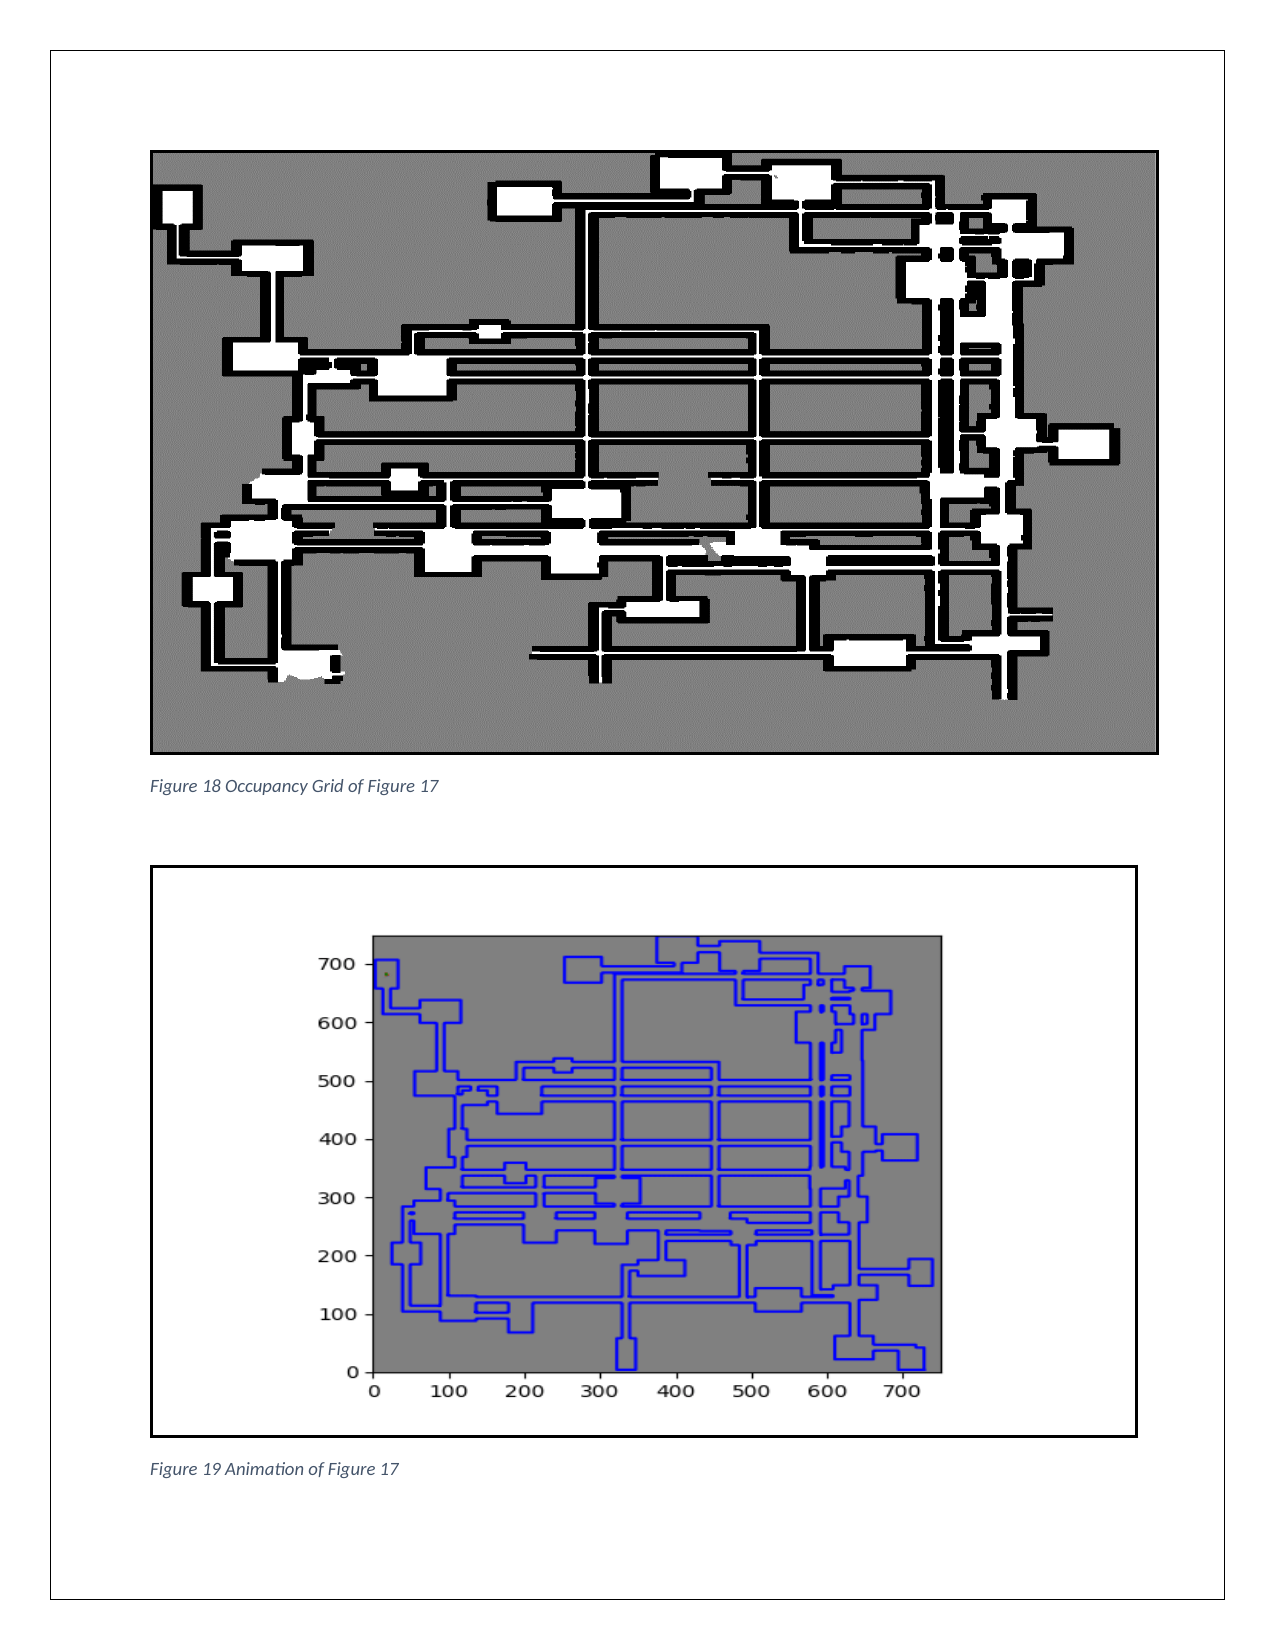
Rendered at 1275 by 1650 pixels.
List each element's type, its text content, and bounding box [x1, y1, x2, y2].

text Figure 18 Occupancy Grid of Figure 17 [150, 774, 1125, 797]
picture [153, 153, 1156, 752]
picture [153, 868, 1135, 1435]
text Figure 19 Animation of Figure 17 [150, 1457, 1125, 1480]
